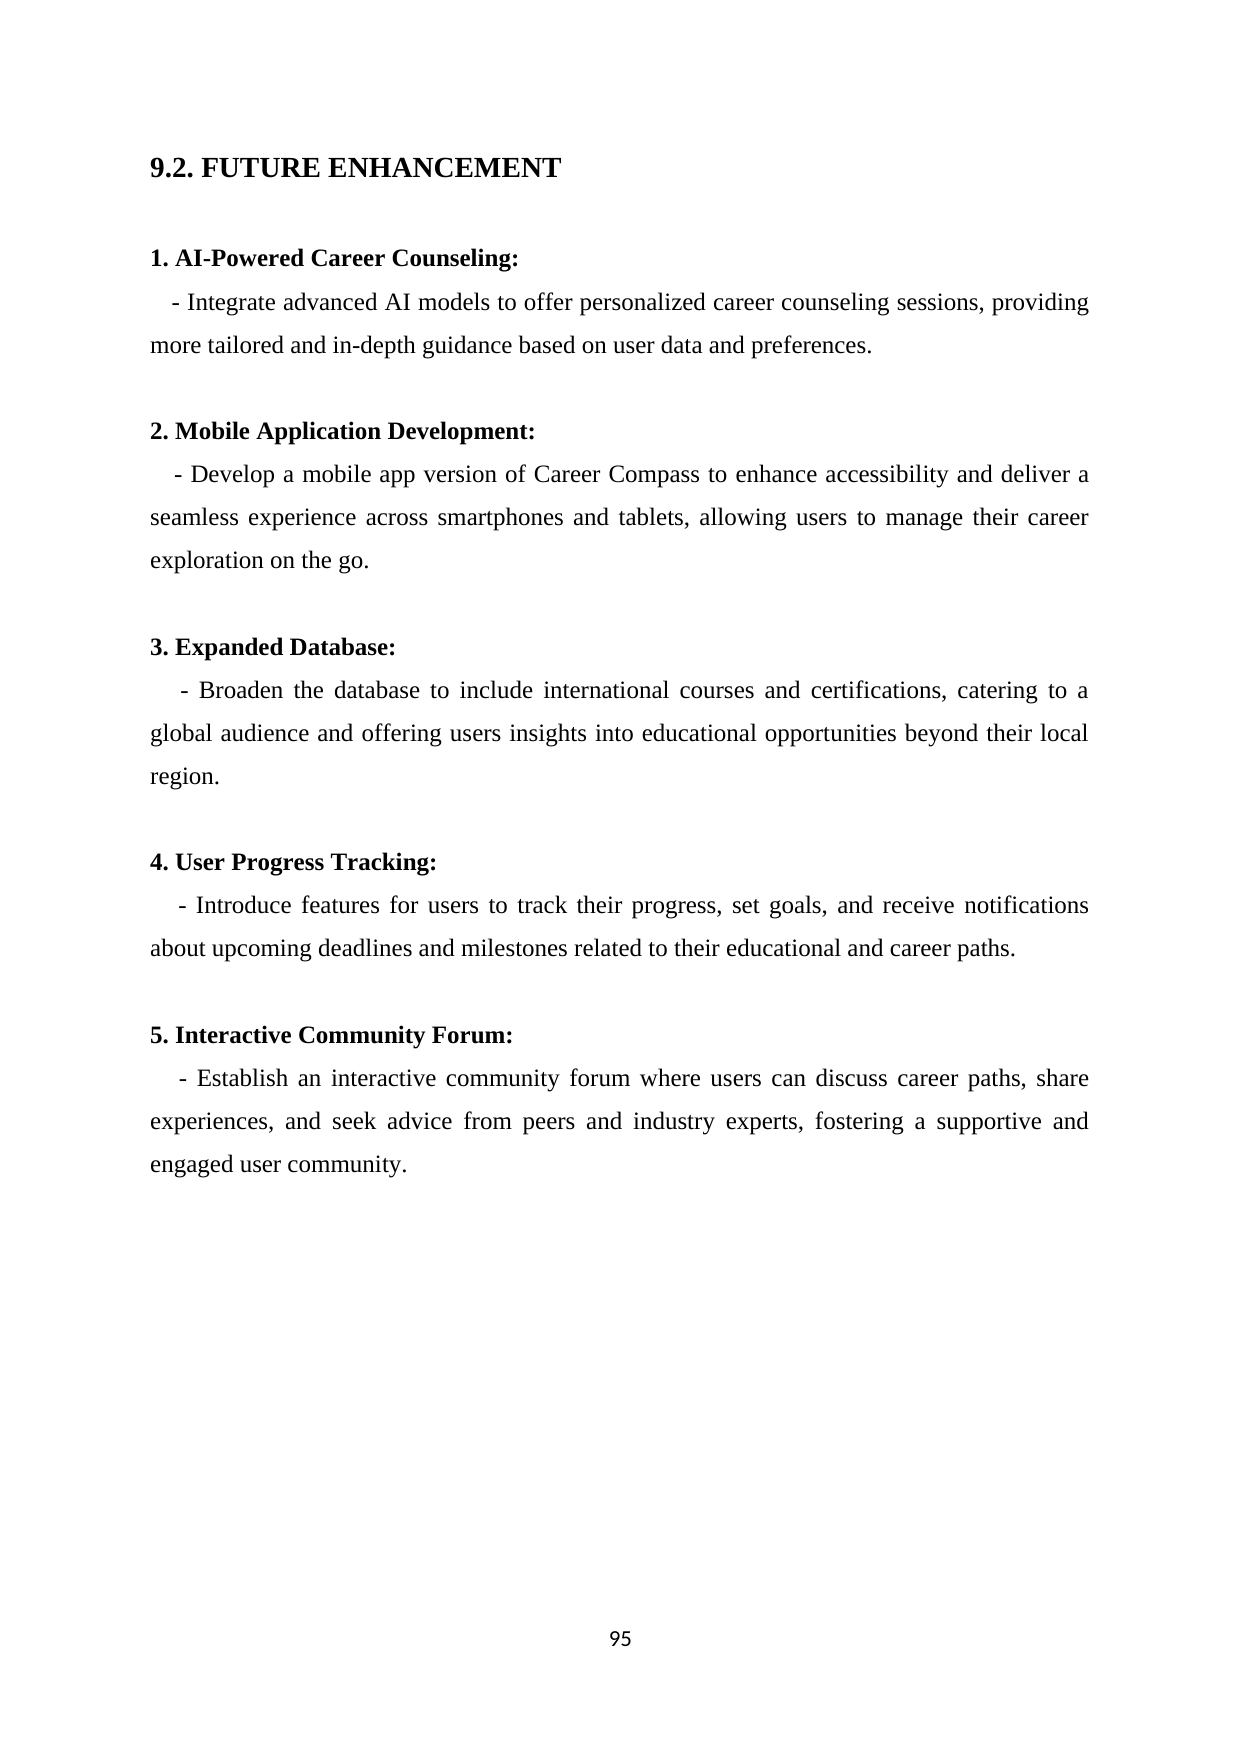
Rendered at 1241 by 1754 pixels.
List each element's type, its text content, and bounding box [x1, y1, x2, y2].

text - Integrate advanced AI models to offer personalized career counseling sessions, providing more tailored and in-depth guidance based on user data and preferences. [150, 287, 1090, 358]
text - Introduce features for users to track their progress, set goals, and receive notifications about upcoming deadlines and milestones related to their educational and career paths. [150, 890, 1090, 962]
text - Develop a mobile app version of Career Compass to enhance accessibility and deliver a seamless experience across smartphones and tablets, allowing users to manage their career exploration on the go. [150, 459, 1090, 574]
text 2. Mobile Application Development: [150, 416, 1090, 445]
text 1. AI-Powered Career Counseling: [150, 243, 1090, 272]
text 9.2. FUTURE ENHANCEMENT [150, 150, 1090, 183]
text - Broaden the database to include international courses and certifications, catering to a global audience and offering users insights into educational opportunities beyond their local region. [150, 675, 1090, 790]
text - Establish an interactive community forum where users can discuss career paths, share experiences, and seek advice from peers and industry experts, fostering a supportive and engaged user community. [150, 1063, 1090, 1178]
text 5. Interactive Community Forum: [150, 1020, 1090, 1048]
text 3. Expanded Database: [150, 632, 1090, 660]
text 4. User Progress Tracking: [150, 847, 1090, 876]
